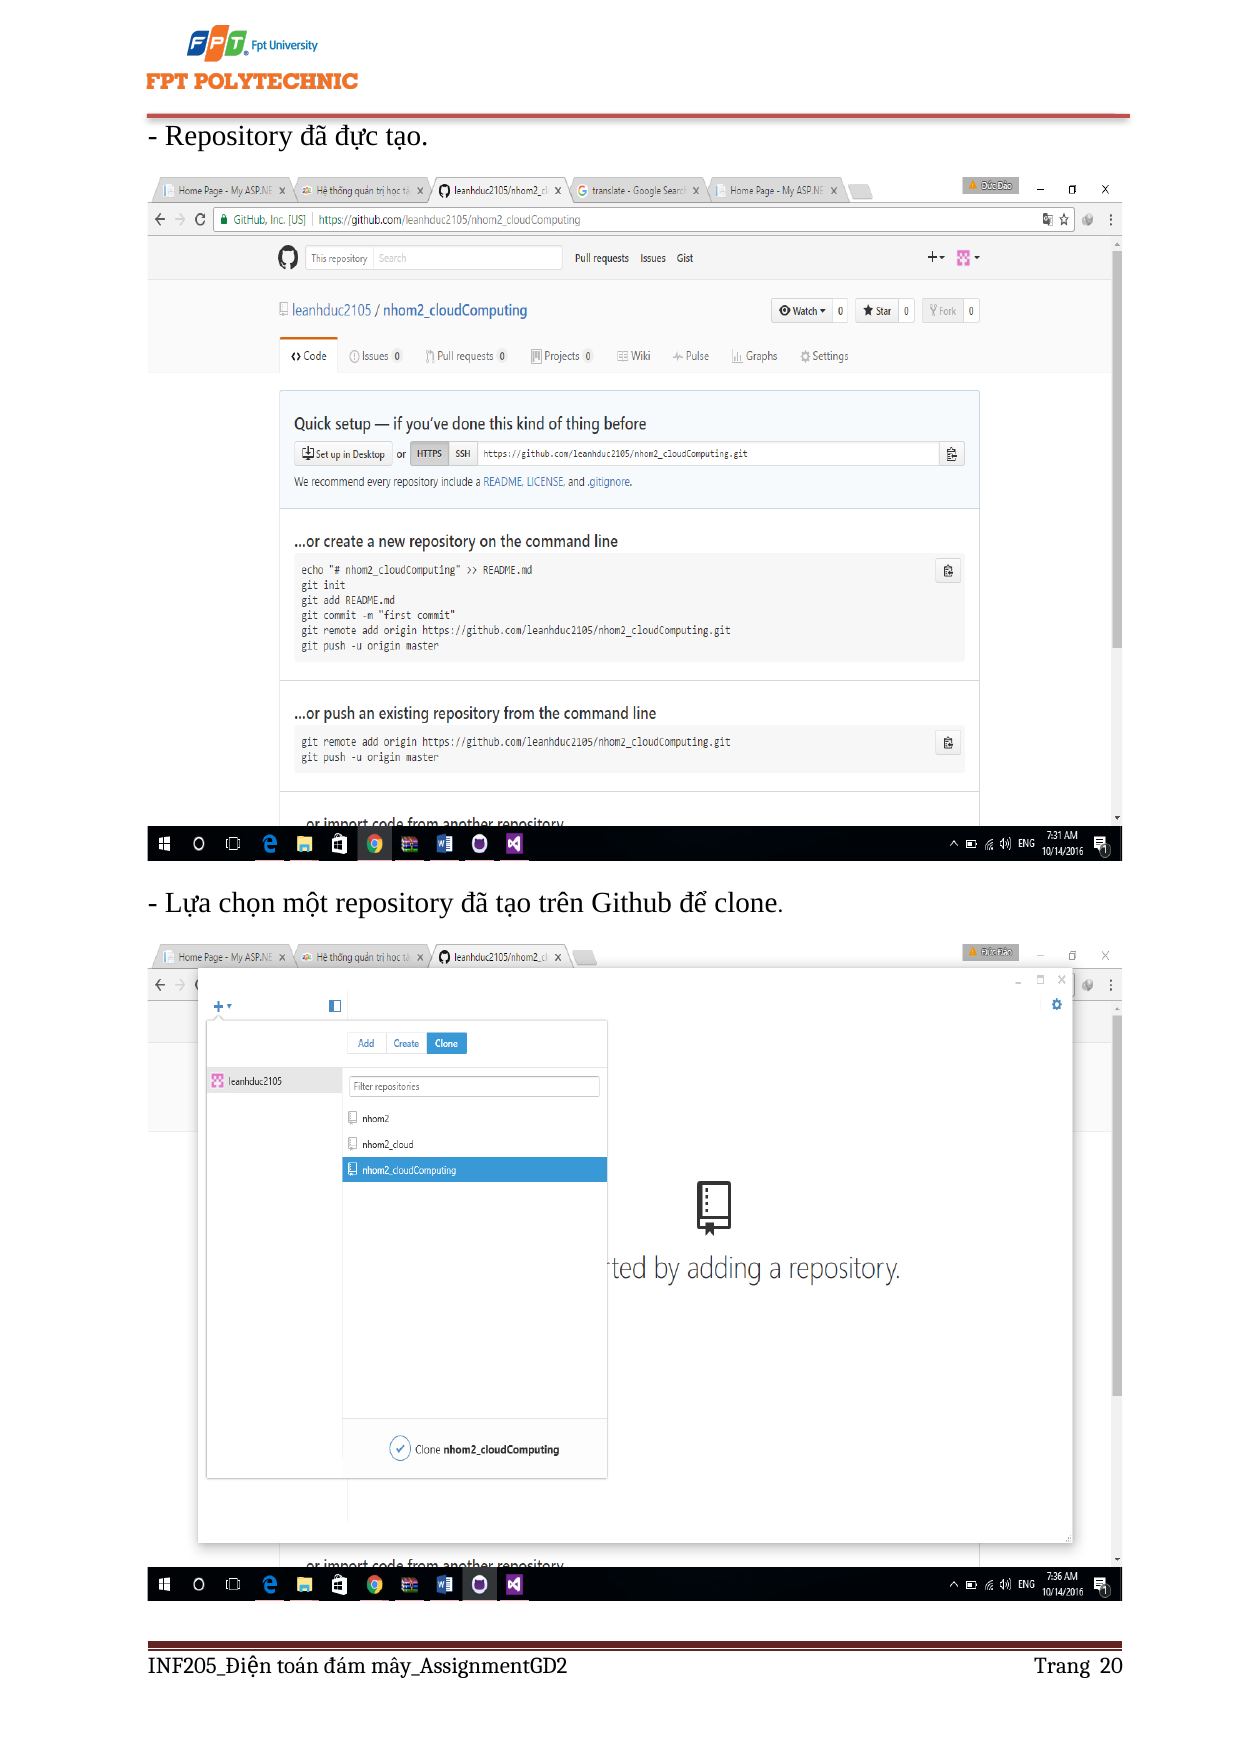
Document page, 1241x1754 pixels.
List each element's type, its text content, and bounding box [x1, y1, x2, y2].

picture [146, 25, 358, 89]
picture [147, 944, 1123, 1601]
text - Lựa chọn một repository đã tạo trên Github để clone. [148, 885, 1122, 919]
text - Repository đã đực tạo. [148, 118, 1122, 152]
picture [147, 177, 1123, 861]
